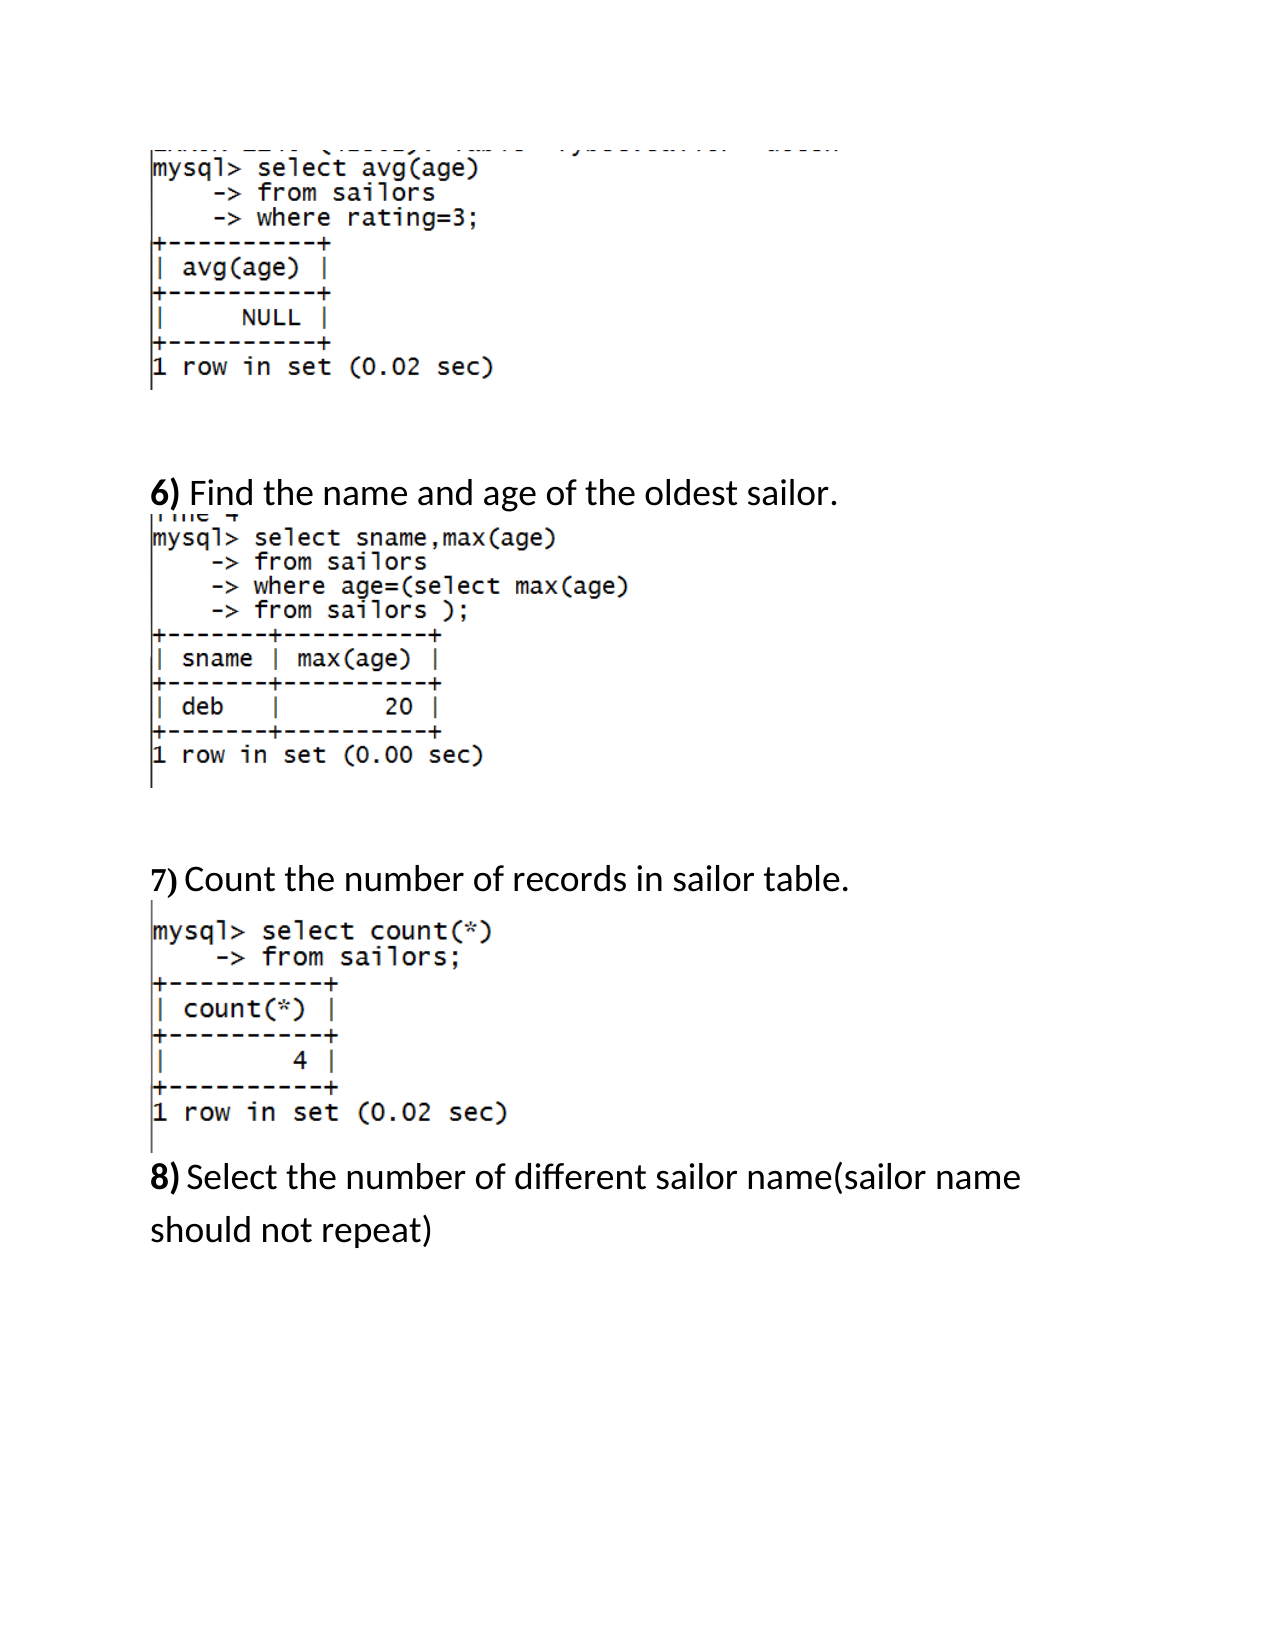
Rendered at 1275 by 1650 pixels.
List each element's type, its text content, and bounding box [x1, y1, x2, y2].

text 7) Count the number of records in sailor table. [150, 855, 1125, 901]
picture [150, 150, 849, 390]
picture [150, 514, 950, 788]
text 8) Select the number of different sailor name(sailor name should not repeat) [150, 1153, 1125, 1251]
picture [150, 900, 890, 1153]
text 6) Find the name and age of the oldest sailor. [150, 469, 1125, 514]
